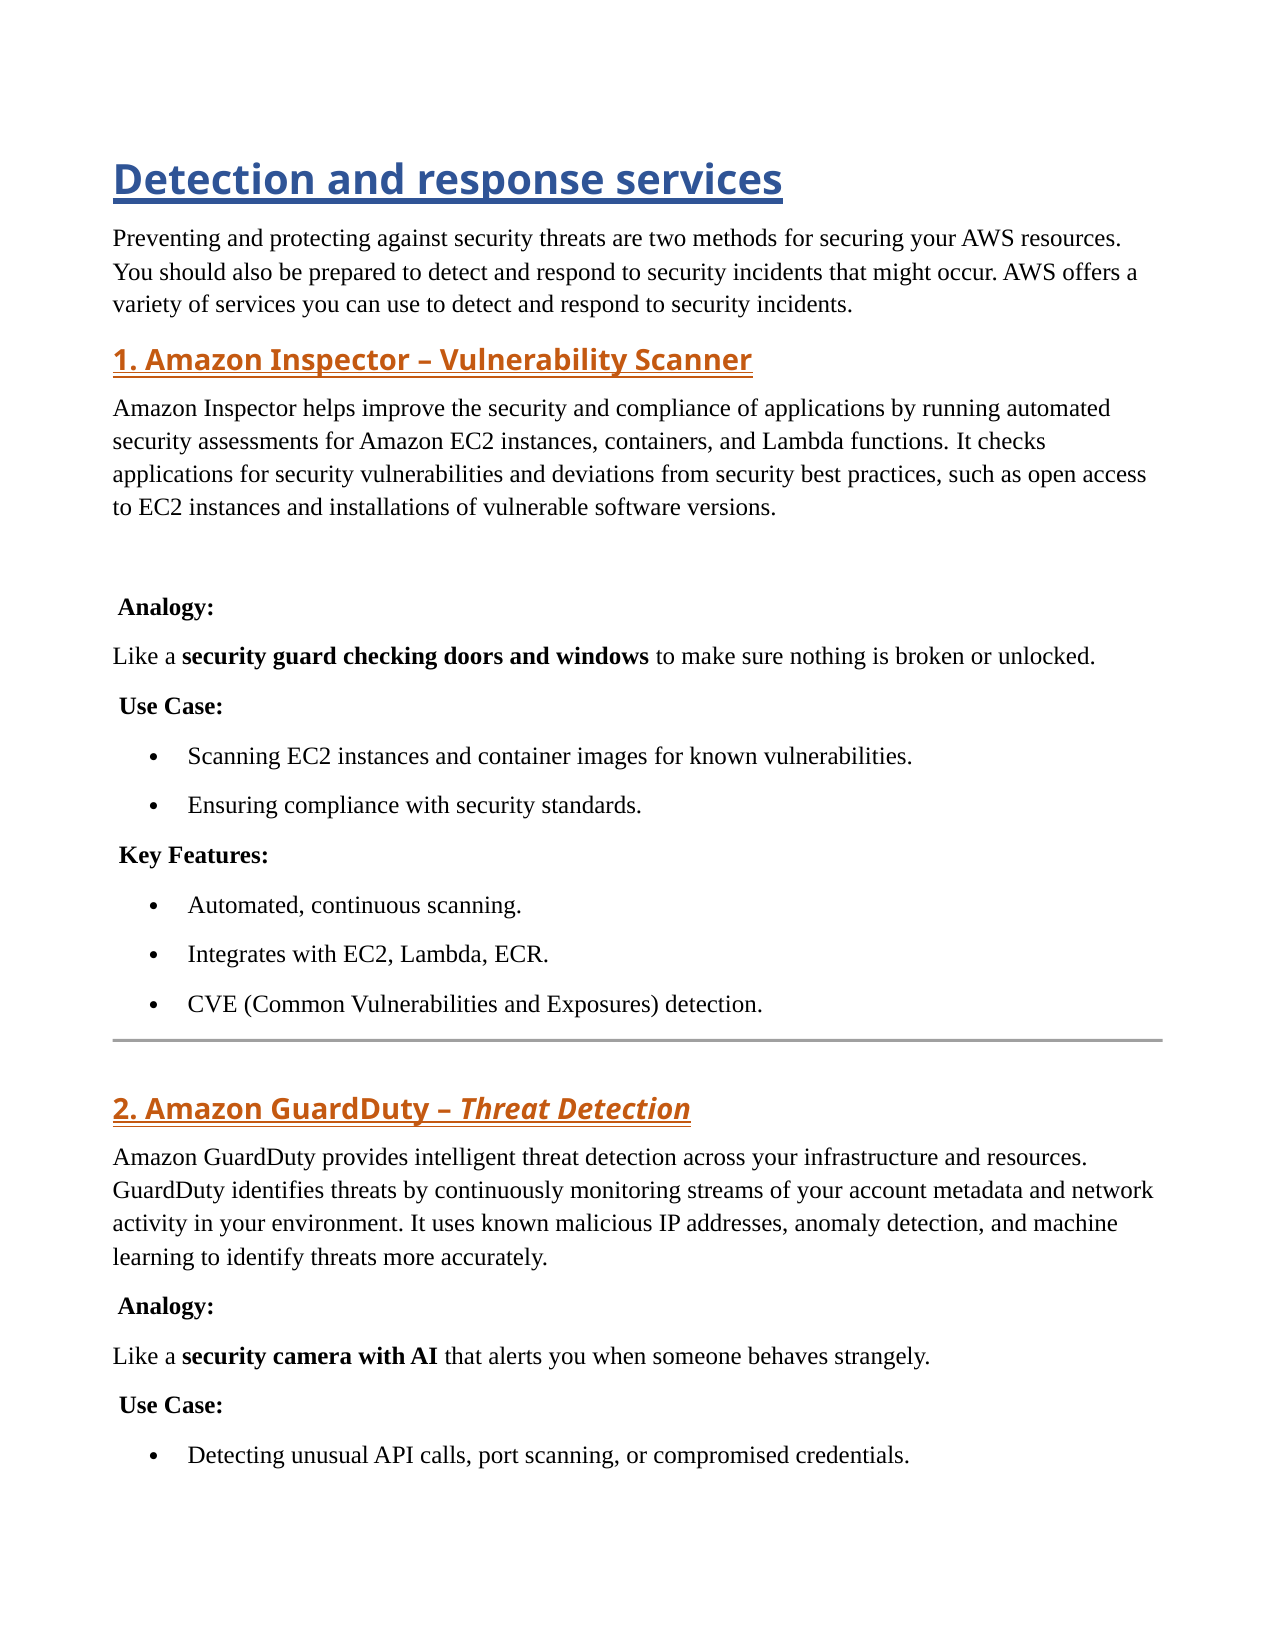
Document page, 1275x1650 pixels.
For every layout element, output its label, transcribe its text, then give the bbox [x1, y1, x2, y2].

subtitle Detection and response services [112, 150, 1162, 207]
list Automated, continuous scanning. [150, 890, 1162, 918]
list Integrates with EC2, Lambda, ECR. [150, 939, 1162, 968]
subtitle 2. Amazon GuardDuty – Threat Detection [112, 1088, 1162, 1128]
list CVE (Common Vulnerabilities and Exposures) detection. [150, 989, 1162, 1018]
text Like a security camera with AI that alerts you when someone behaves strangely. [112, 1341, 1162, 1370]
text Preventing and protecting against security threats are two methods for securing your AWS resources. You should also be prepared to detect and respond to security incidents that might occur. AWS offers a variety of services you can use to detect and respond to security incidents. [112, 223, 1162, 318]
text Use Case: [112, 1391, 1162, 1419]
text Like a security guard checking doors and windows to make sure nothing is broken or unlocked. [112, 641, 1162, 670]
list Scanning EC2 instances and container images for known vulnerabilities. [150, 741, 1162, 769]
text Analogy: [112, 592, 1162, 620]
list Ensuring compliance with security standards. [150, 790, 1162, 819]
text Amazon Inspector helps improve the security and compliance of applications by running automated security assessments for Amazon EC2 instances, containers, and Lambda functions. It checks applications for security vulnerabilities and deviations from security best practices, such as open access to EC2 instances and installations of vulnerable software versions. [112, 393, 1162, 521]
text Amazon GuardDuty provides intelligent threat detection across your infrastructure and resources. GuardDuty identifies threats by continuously monitoring streams of your account metadata and network activity in your environment. It uses known malicious IP addresses, anomaly detection, and machine learning to identify threats more accurately. [112, 1142, 1162, 1270]
text Use Case: [112, 691, 1162, 720]
list Detecting unusual API calls, port scanning, or compromised credentials. [150, 1440, 1162, 1469]
text Analogy: [112, 1291, 1162, 1320]
text Key Features: [112, 840, 1162, 869]
subtitle 1. Amazon Inspector – Vulnerability Scanner [112, 339, 1162, 379]
